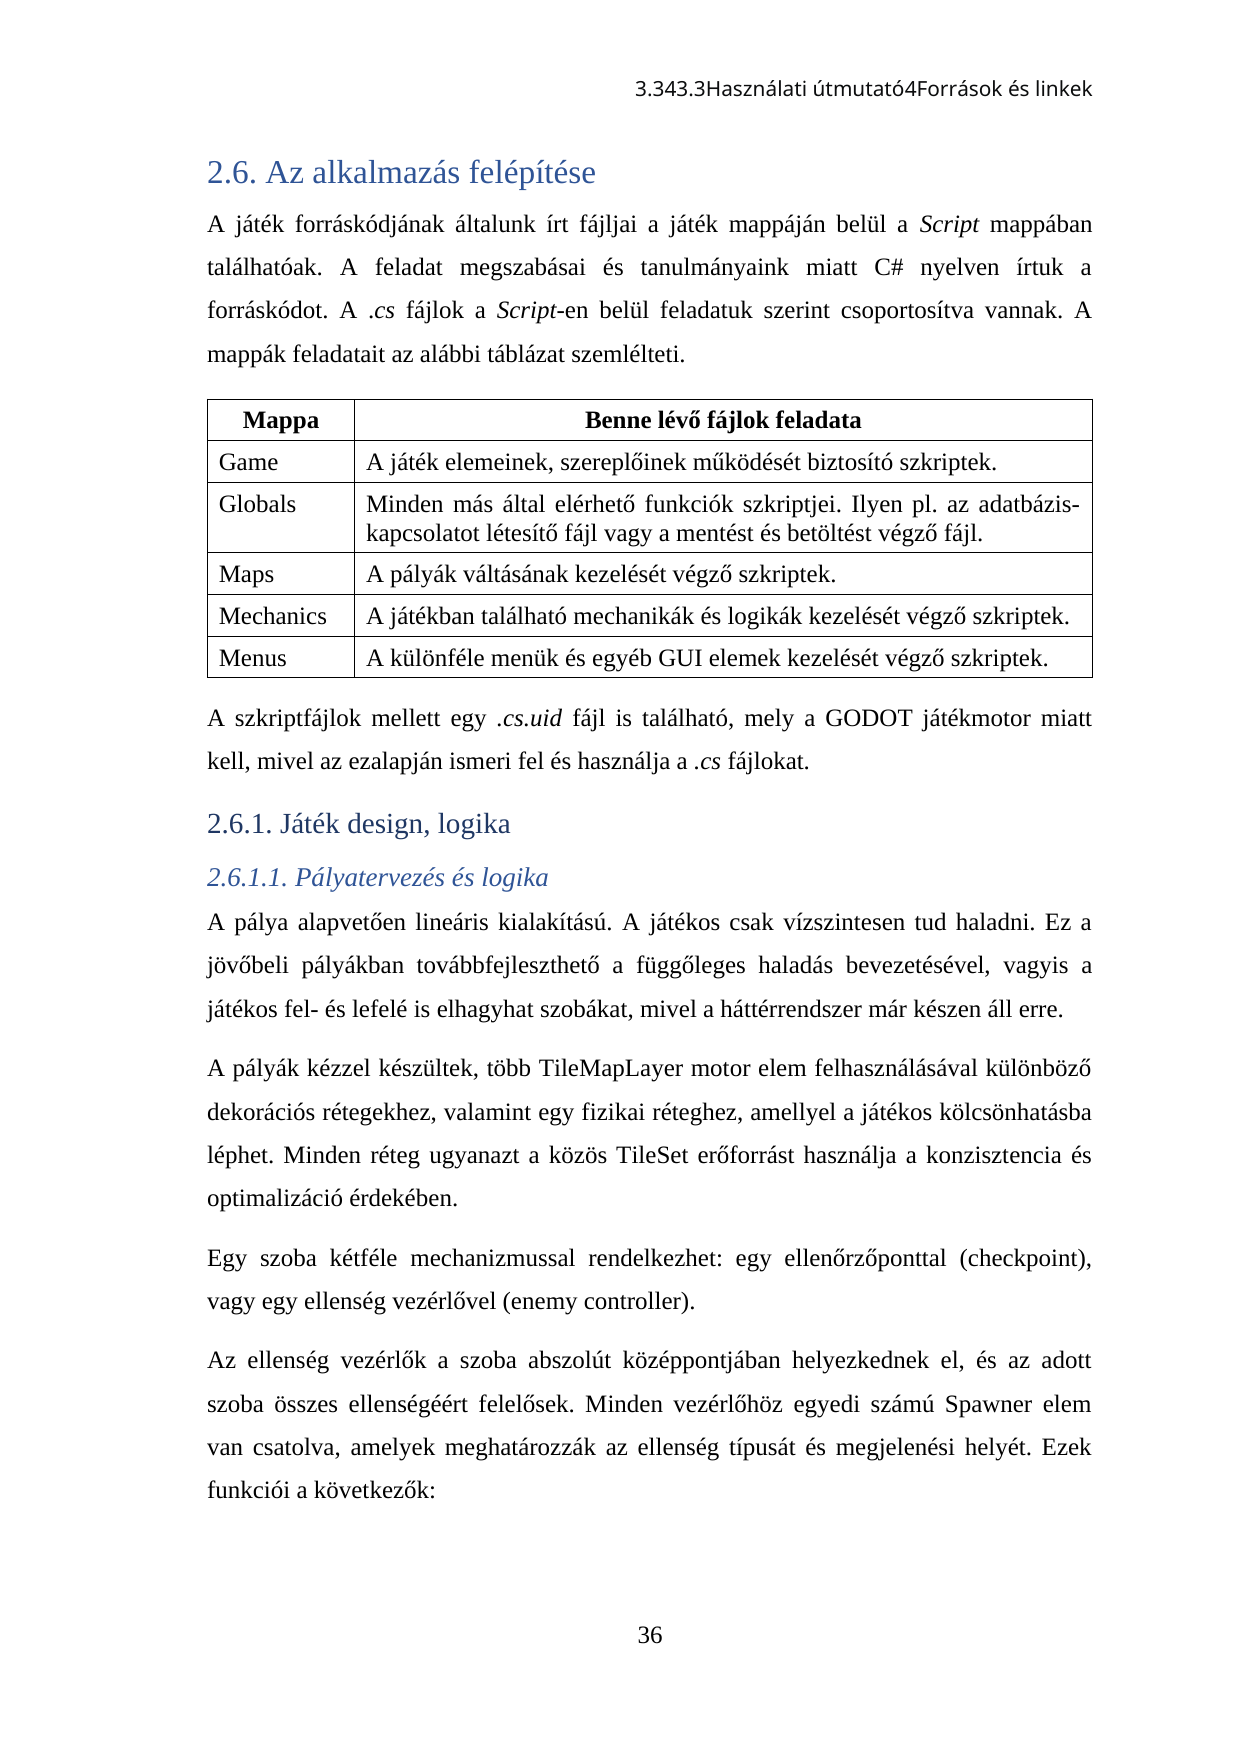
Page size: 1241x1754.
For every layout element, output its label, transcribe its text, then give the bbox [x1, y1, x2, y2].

text Egy szoba kétféle mechanizmussal rendelkezhet: egy ellenőrzőponttal (checkpoint), vagy egy ellenség vezérlővel (enemy controller). [207, 1243, 1092, 1314]
table_cell A játékban található mechanikák és logikák kezelését végző szkriptek. [355, 595, 1092, 636]
table_cell Mechanics [208, 595, 354, 636]
subtitle Az alkalmazás felépítése [207, 152, 1092, 190]
table_cell A játék elemeinek, szereplőinek működését biztosító szkriptek. [355, 441, 1092, 482]
table_cell Maps [208, 553, 354, 594]
text A pályák kézzel készültek, több TileMapLayer motor elem felhasználásával különböző dekorációs rétegekhez, valamint egy fizikai réteghez, amellyel a játékos kölcsönhatásba léphet. Minden réteg ugyanazt a közös TileSet erőforrást használja a konzisztencia és optimalizáció érdekében. [207, 1053, 1092, 1212]
text A szkriptfájlok mellett egy .cs.uid fájl is található, mely a GODOT játékmotor miatt kell, mivel az ezalapján ismeri fel és használja a .cs fájlokat. [207, 703, 1092, 775]
table_cell Minden más által elérhető funkciók szkriptjei. Ilyen pl. az adatbázis-kapcsolatot létesítő fájl vagy a mentést és betöltést végző fájl. [355, 483, 1092, 552]
table_cell A különféle menük és egyéb GUI elemek kezelését végző szkriptek. [355, 637, 1092, 677]
text A pálya alapvetően lineáris kialakítású. A játékos csak vízszintesen tud haladni. Ez a jövőbeli pályákban továbbfejleszthető a függőleges haladás bevezetésével, vagyis a játékos fel- és lefelé is elhagyhat szobákat, mivel a háttérrendszer már készen áll erre. [207, 907, 1092, 1022]
text A játék forráskódjának általunk írt fájljai a játék mappáján belül a Script mappában találhatóak. A feladat megszabásai és tanulmányaink miatt C# nyelven írtuk a forráskódot. A .cs fájlok a Script-en belül feladatuk szerint csoportosítva vannak. A mappák feladatait az alábbi táblázat szemlélteti. [207, 209, 1092, 367]
table_header Mappa [208, 400, 354, 440]
table_cell Menus [208, 637, 354, 677]
subtitle Játék design, logika [207, 806, 1092, 840]
table_cell Game [208, 441, 354, 482]
table_header Benne lévő fájlok feladata [355, 400, 1092, 440]
table_cell Globals [208, 483, 354, 552]
subtitle Pályatervezés és logika [207, 861, 1092, 892]
text Az ellenség vezérlők a szoba abszolút középpontjában helyezkednek el, és az adott szoba összes ellenségéért felelősek. Minden vezérlőhöz egyedi számú Spawner elem van csatolva, amelyek meghatározzák az ellenség típusát és megjelenési helyét. Ezek funkciói a következők: [207, 1346, 1092, 1504]
table_cell A pályák váltásának kezelését végző szkriptek. [355, 553, 1092, 594]
